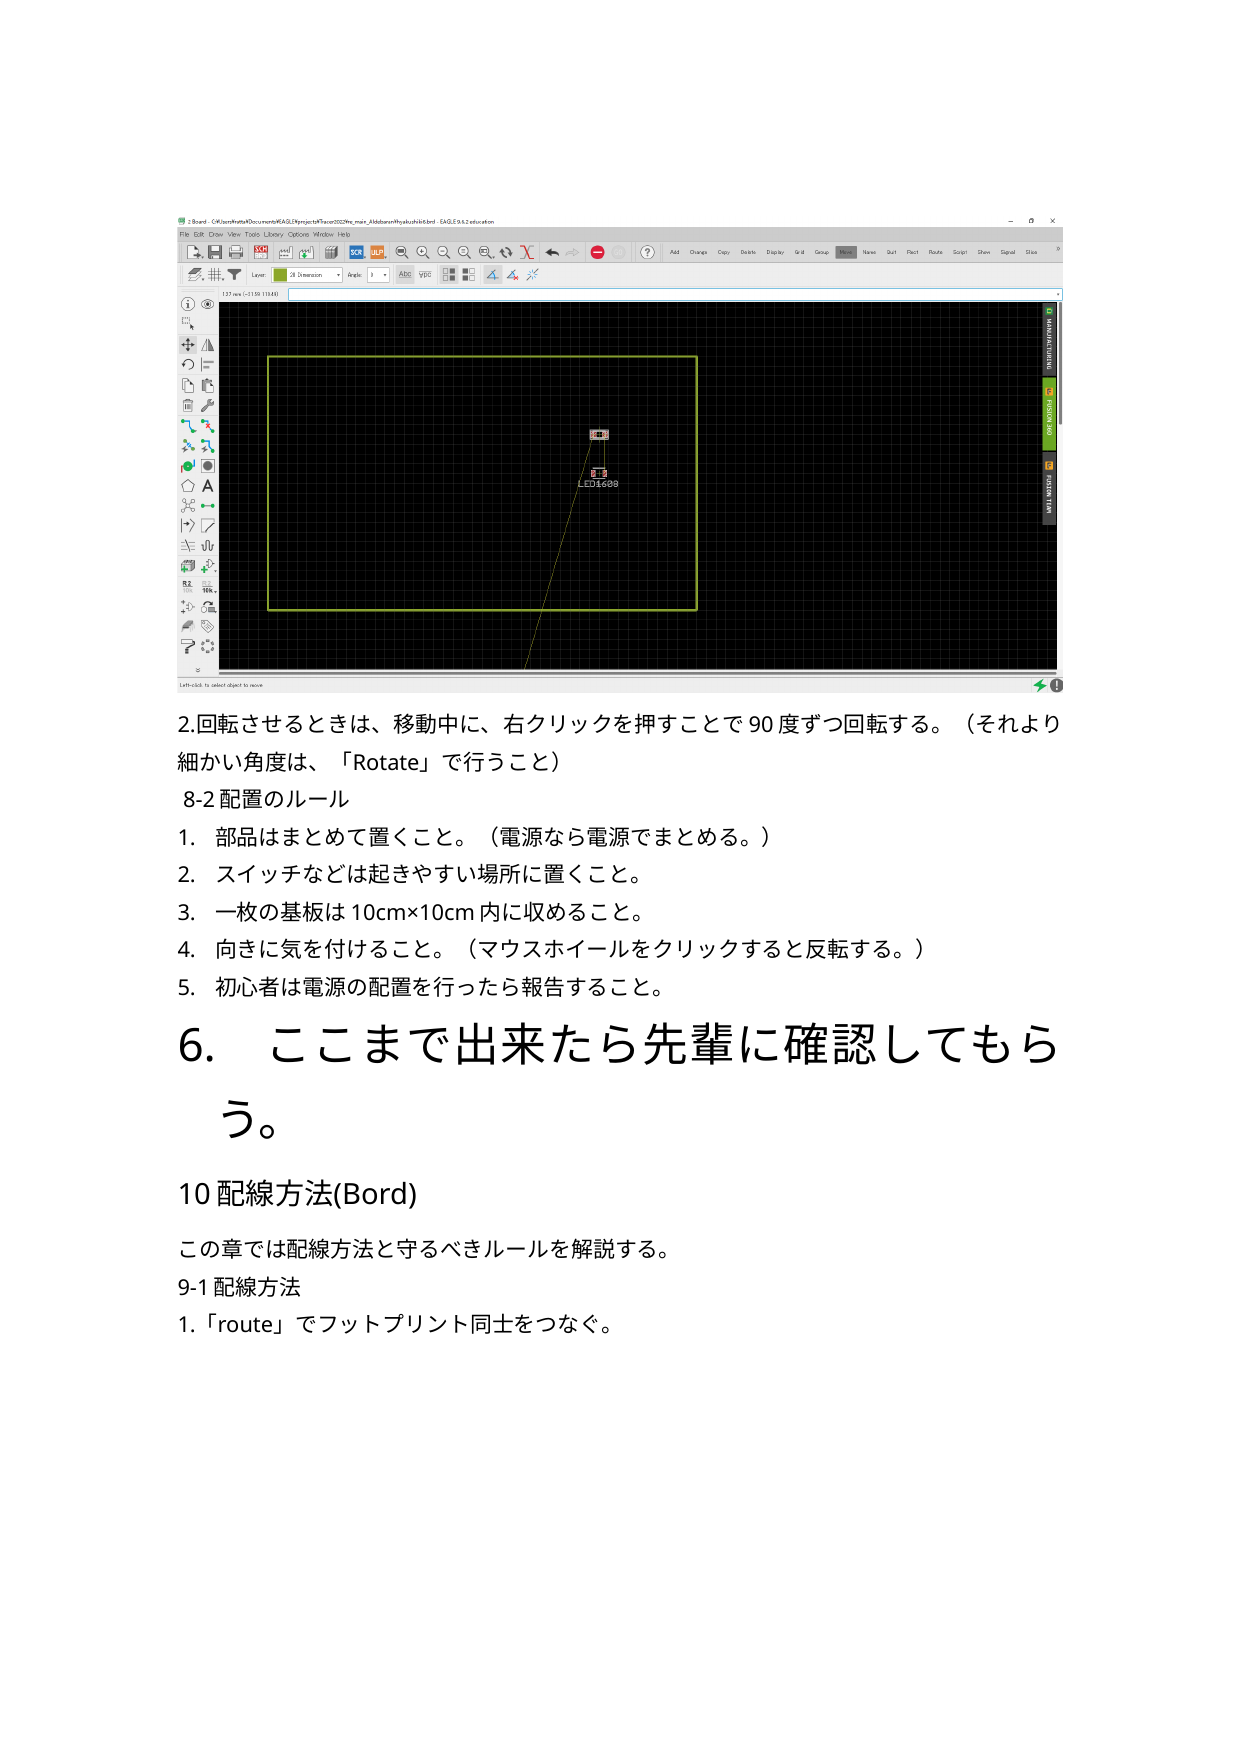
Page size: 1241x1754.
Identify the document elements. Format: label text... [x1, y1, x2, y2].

list 一枚の基板は10cm×10cm内に収めること。 [177, 892, 1063, 929]
picture [177, 216, 1063, 693]
list 向きに気を付けること。（マウスホイールをクリックすると反転する。） [177, 929, 1063, 967]
text 1.「route」でフットプリント同士をつなぐ。 [177, 1304, 1063, 1342]
list 初心者は電源の配置を行ったら報告すること。 [177, 967, 1063, 1004]
subtitle 9-1配線方法 [177, 1267, 1063, 1304]
list 部品はまとめて置くこと。（電源なら電源でまとめる。） [177, 817, 1063, 854]
text この章では配線方法と守るべきルールを解説する。 [177, 1229, 1063, 1267]
list スイッチなどは起きやすい場所に置くこと。 [177, 854, 1063, 892]
subtitle 8-2配置のルール [177, 779, 1063, 817]
text 2.回転させるときは、移動中に、右クリックを押すことで90度ずつ回転する。（それより細かい角度は、「Rotate」で行うこと） [177, 704, 1063, 779]
subtitle 10配線方法(Bord) [177, 1154, 1063, 1229]
list ここまで出来たら先輩に確認してもらう。 [177, 1004, 1063, 1154]
